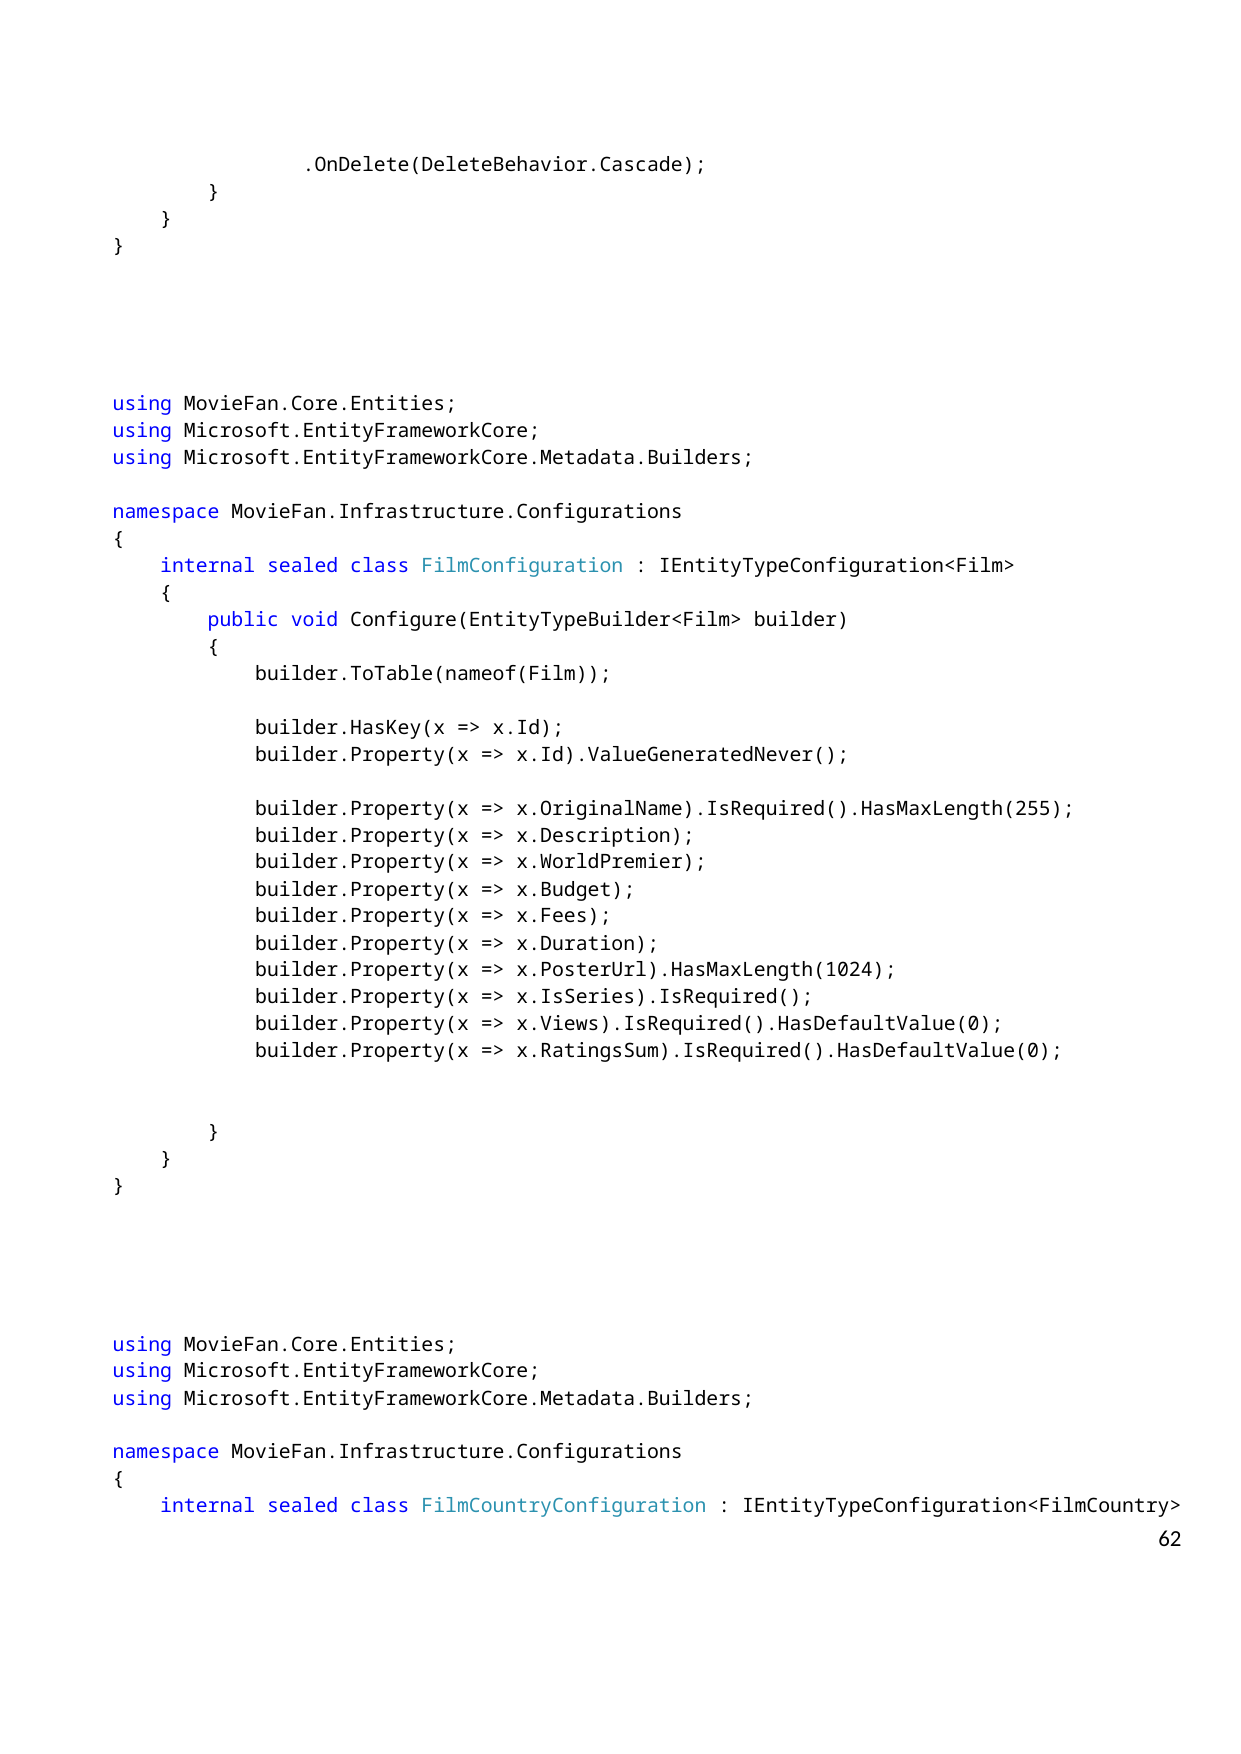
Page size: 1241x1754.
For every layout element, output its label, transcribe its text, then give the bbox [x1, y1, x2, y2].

text using MovieFan.Core.Entities; [112, 389, 1181, 416]
text } [112, 1118, 1181, 1144]
text { [112, 524, 1181, 551]
text builder.ToTable(nameof(Film)); [112, 659, 1181, 686]
text public void Configure(EntityTypeBuilder<Film> builder) [112, 605, 1181, 632]
text using MovieFan.Core.Entities; [112, 1330, 1181, 1357]
text builder.Property(x => x.IsSeries).IsRequired(); [112, 983, 1181, 1010]
text { [112, 632, 1181, 659]
text { [112, 1465, 1181, 1492]
text builder.Property(x => x.Duration); [112, 929, 1181, 956]
text internal sealed class FilmConfiguration : IEntityTypeConfiguration<Film> [112, 551, 1181, 578]
text using Microsoft.EntityFrameworkCore; [112, 1357, 1181, 1384]
text using Microsoft.EntityFrameworkCore.Metadata.Builders; [112, 443, 1181, 470]
text .OnDelete(DeleteBehavior.Cascade); [112, 150, 1181, 177]
text } [112, 1144, 1181, 1172]
text builder.Property(x => x.Description); [112, 821, 1181, 848]
text builder.Property(x => x.PosterUrl).HasMaxLength(1024); [112, 956, 1181, 983]
text namespace MovieFan.Infrastructure.Configurations [112, 497, 1181, 524]
text } [112, 231, 1181, 258]
text builder.Property(x => x.OriginalName).IsRequired().HasMaxLength(255); [112, 794, 1181, 821]
text builder.Property(x => x.Views).IsRequired().HasDefaultValue(0); [112, 1010, 1181, 1037]
text { [112, 578, 1181, 605]
text builder.Property(x => x.WorldPremier); [112, 848, 1181, 875]
text builder.Property(x => x.Id).ValueGeneratedNever(); [112, 740, 1181, 767]
text builder.HasKey(x => x.Id); [112, 713, 1181, 740]
text namespace MovieFan.Infrastructure.Configurations [112, 1438, 1181, 1465]
text builder.Property(x => x.RatingsSum).IsRequired().HasDefaultValue(0); [112, 1037, 1181, 1064]
text builder.Property(x => x.Budget); [112, 875, 1181, 902]
text } [112, 204, 1181, 231]
text using Microsoft.EntityFrameworkCore.Metadata.Builders; [112, 1384, 1181, 1411]
text internal sealed class FilmCountryConfiguration : IEntityTypeConfiguration<FilmCountry> [112, 1492, 1181, 1519]
text } [112, 177, 1181, 204]
text builder.Property(x => x.Fees); [112, 902, 1181, 929]
text using Microsoft.EntityFrameworkCore; [112, 416, 1181, 443]
text } [112, 1172, 1181, 1198]
